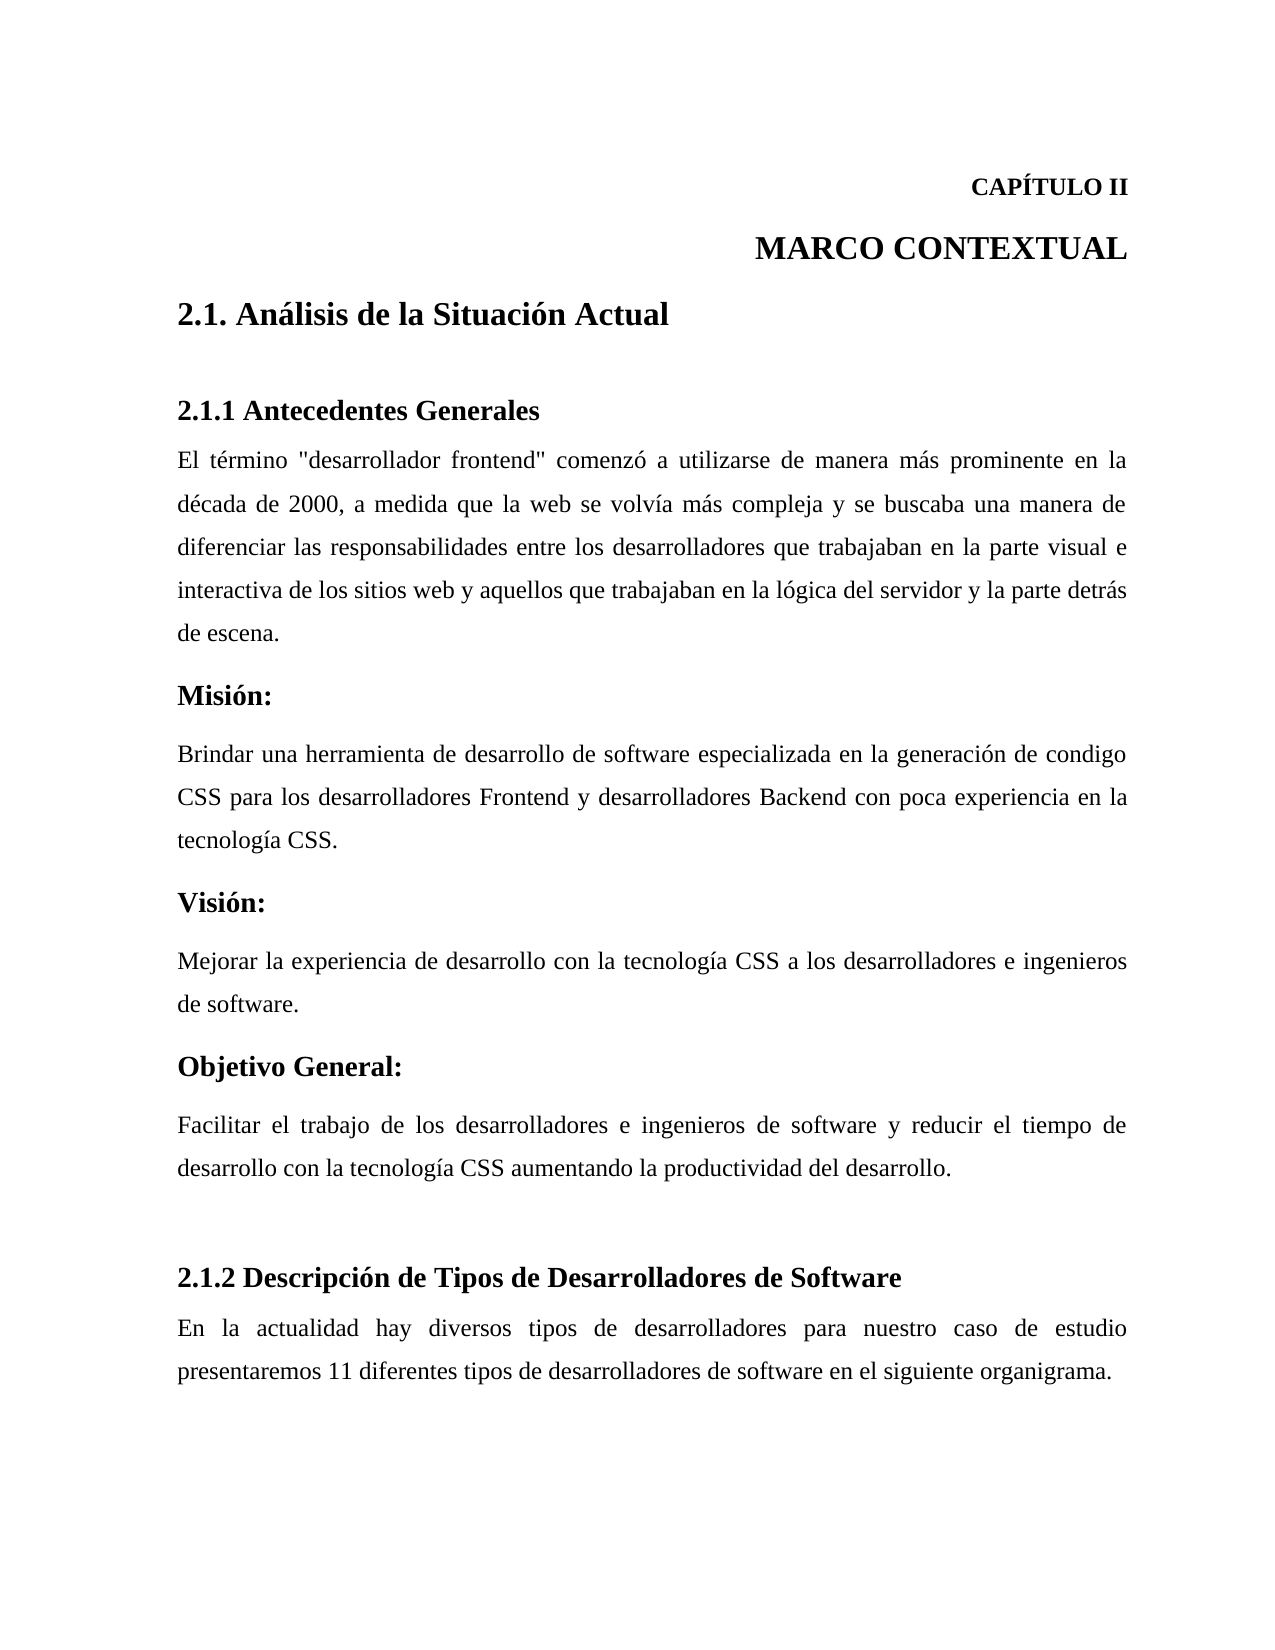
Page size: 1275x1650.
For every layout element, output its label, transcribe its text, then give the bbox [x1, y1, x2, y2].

text Brindar una herramienta de desarrollo de software especializada en la generación de condigo CSS para los desarrolladores Frontend y desarrolladores Backend con poca experiencia en la tecnología CSS. [177, 739, 1128, 854]
subtitle Objetivo General: [177, 1049, 1128, 1083]
subtitle 2.1.2 Descripción de Tipos de Desarrolladores de Software [177, 1260, 1128, 1293]
subtitle CAPÍTULO II [177, 172, 1128, 201]
subtitle Visión: [177, 885, 1128, 918]
subtitle 2.1. Análisis de la Situación Actual [177, 294, 1128, 333]
subtitle 2.1.1 Antecedentes Generales [177, 393, 1128, 426]
text Facilitar el trabajo de los desarrolladores e ingenieros de software y reducir el tiempo de desarrollo con la tecnología CSS aumentando la productividad del desarrollo. [177, 1110, 1128, 1182]
subtitle Misión: [177, 678, 1128, 711]
text El término "desarrollador frontend" comenzó a utilizarse de manera más prominente en la década de 2000, a medida que la web se volvía más compleja y se buscaba una manera de diferenciar las responsabilidades entre los desarrolladores que trabajaban en la parte visual e interactiva de los sitios web y aquellos que trabajaban en la lógica del servidor y la parte detrás de escena. [177, 446, 1128, 647]
text En la actualidad hay diversos tipos de desarrolladores para nuestro caso de estudio presentaremos 11 diferentes tipos de desarrolladores de software en el siguiente organigrama. [177, 1313, 1128, 1385]
text Mejorar la experiencia de desarrollo con la tecnología CSS a los desarrolladores e ingenieros de software. [177, 946, 1128, 1018]
subtitle MARCO CONTEXTUAL [177, 228, 1128, 266]
